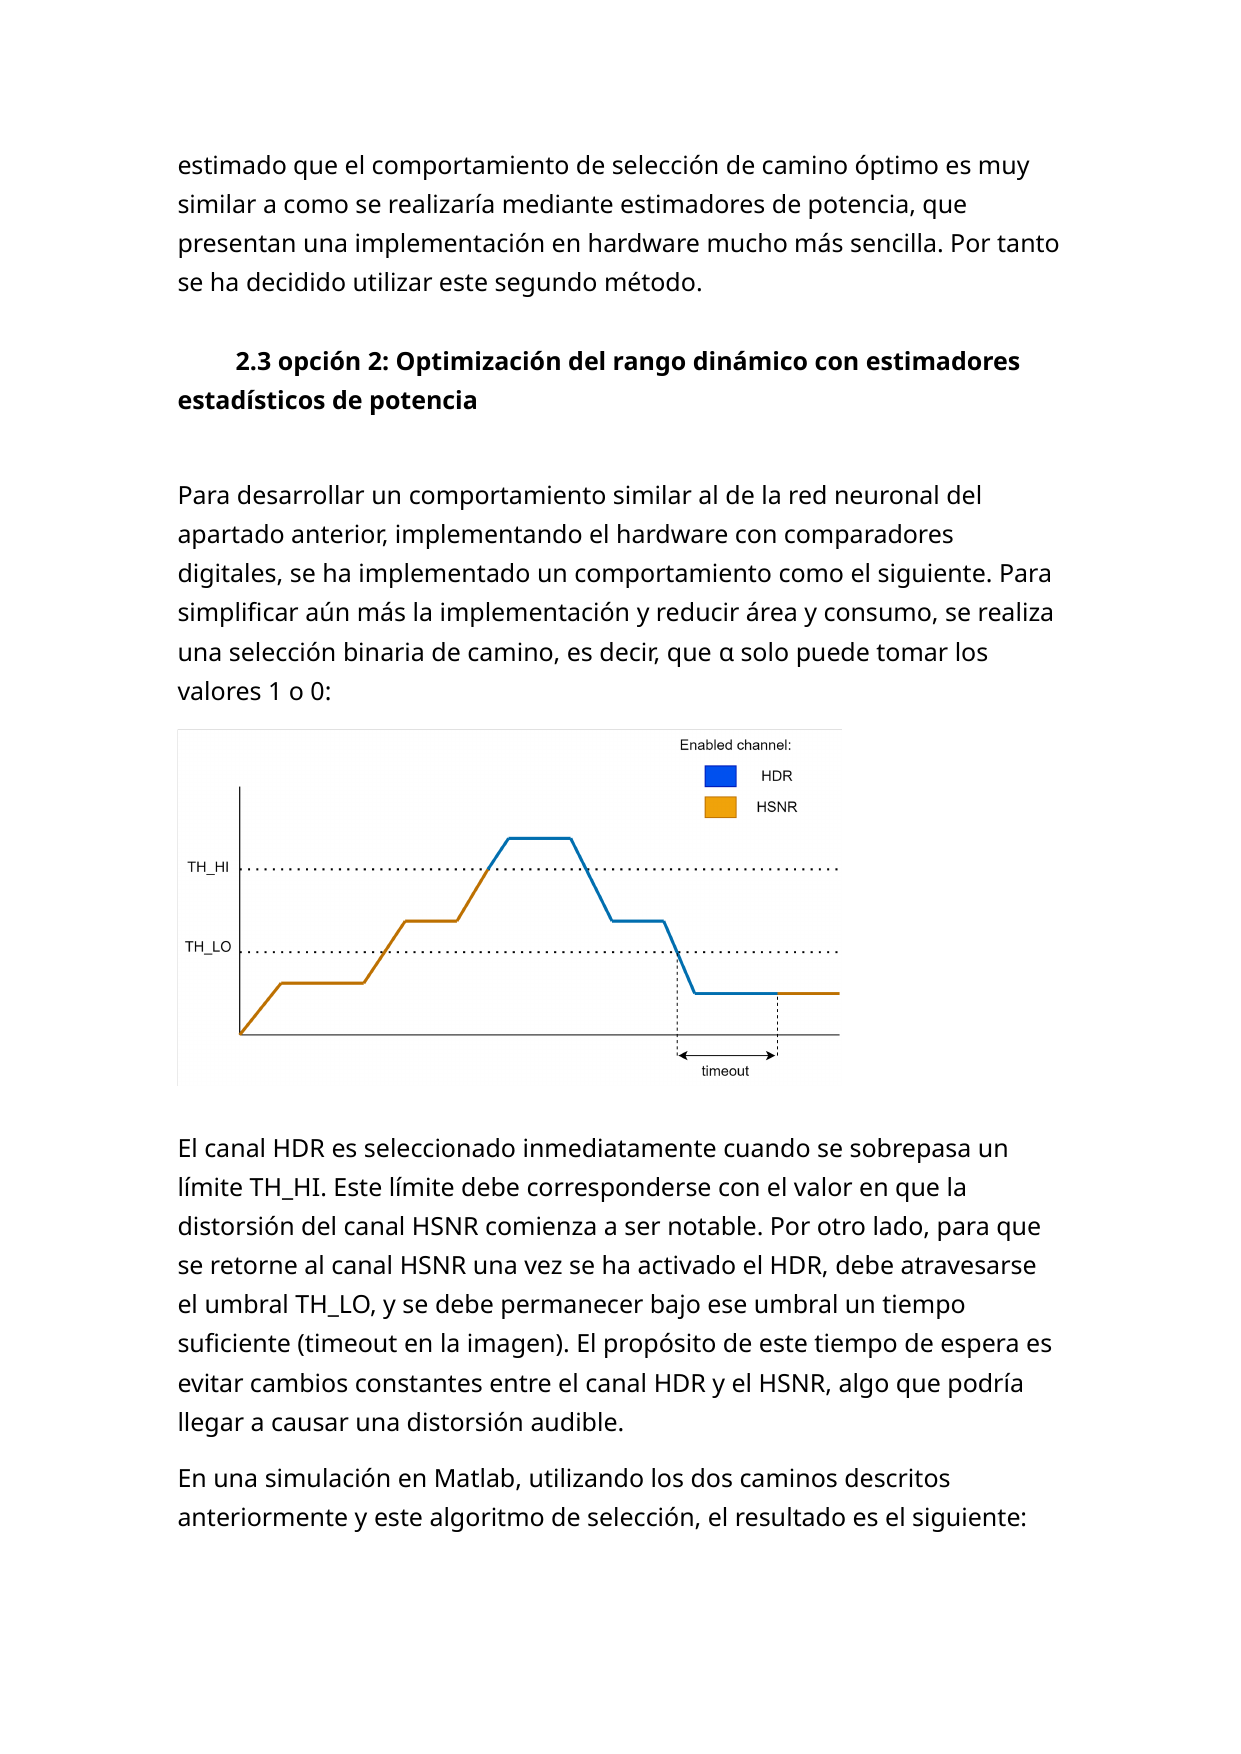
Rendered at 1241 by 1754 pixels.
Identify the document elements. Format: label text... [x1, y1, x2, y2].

picture [177, 729, 842, 1086]
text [177, 148, 1063, 417]
text Para desarrollar un comportamiento similar al de la red neuronal del apartado anterior, implementando el hardware con comparadores digitales, se ha implementado un comportamiento como el siguiente. Para simplificar aún más la implementación y reducir área y consumo, se realiza una selección binaria de camino, es decir, que α solo puede tomar los valores 1 o 0: [177, 438, 1063, 707]
text En una simulación en Matlab, utilizando los dos caminos descritos anteriormente y este algoritmo de selección, el resultado es el siguiente: [177, 1460, 1063, 1533]
